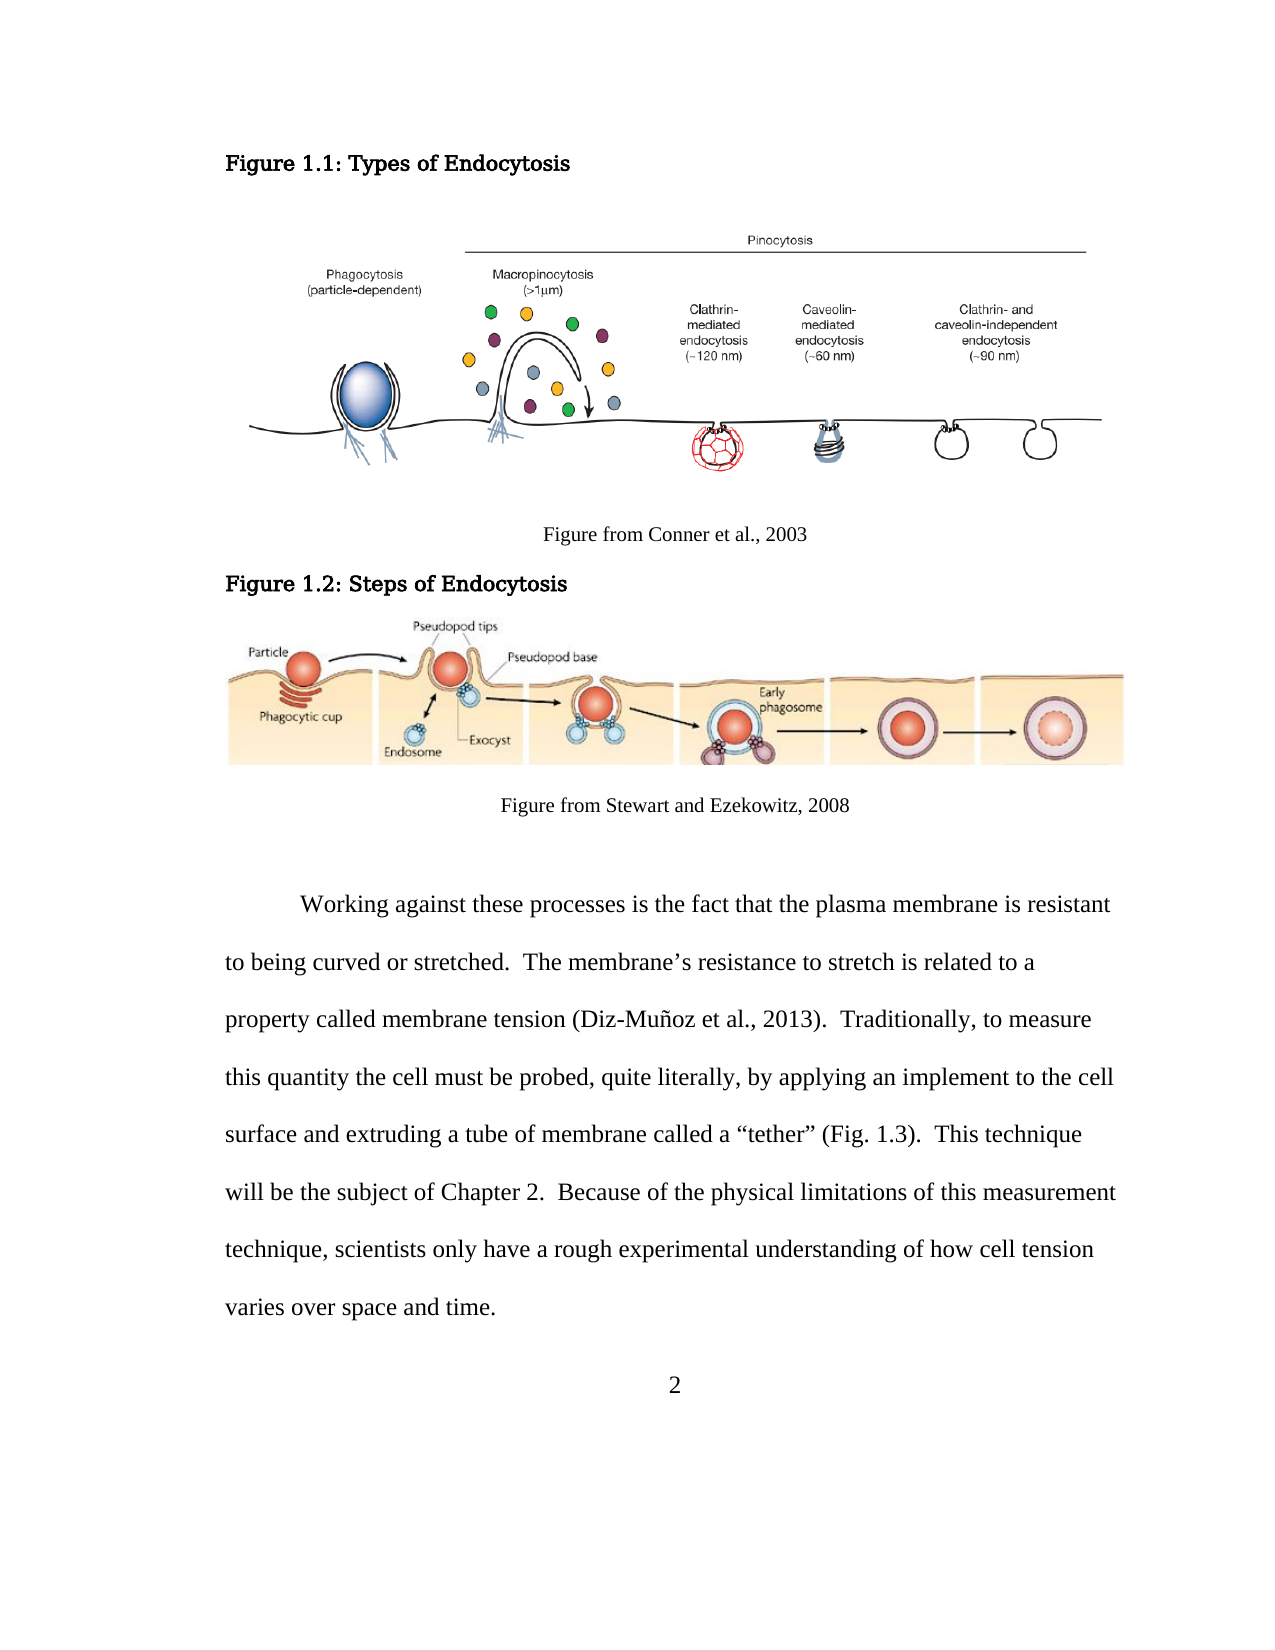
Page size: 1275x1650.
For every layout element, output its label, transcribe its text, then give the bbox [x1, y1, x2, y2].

text Figure 1.2: Steps of Endocytosis [225, 570, 1125, 595]
picture [225, 219, 1125, 494]
picture [225, 616, 1125, 765]
text Figure from Stewart and Ezekowitz, 2008 [225, 793, 1125, 817]
text Working against these processes is the fact that the plasma membrane is resistant to being curved or stretched. The membrane’s resistance to stretch is related to a property called membrane tension (Diz-Muñoz et al., 2013). Traditionally, to measure this quantity the cell must be probed, quite literally, by applying an implement to the cell surface and extruding a tube of membrane called a “tether” (Fig. 1.3). This technique will be the subject of Chapter 2. Because of the physical limitations of this measurement technique, scientists only have a rough experimental understanding of how cell tension varies over space and time. [225, 889, 1125, 1320]
text Figure from Conner et al., 2003 [225, 522, 1125, 546]
